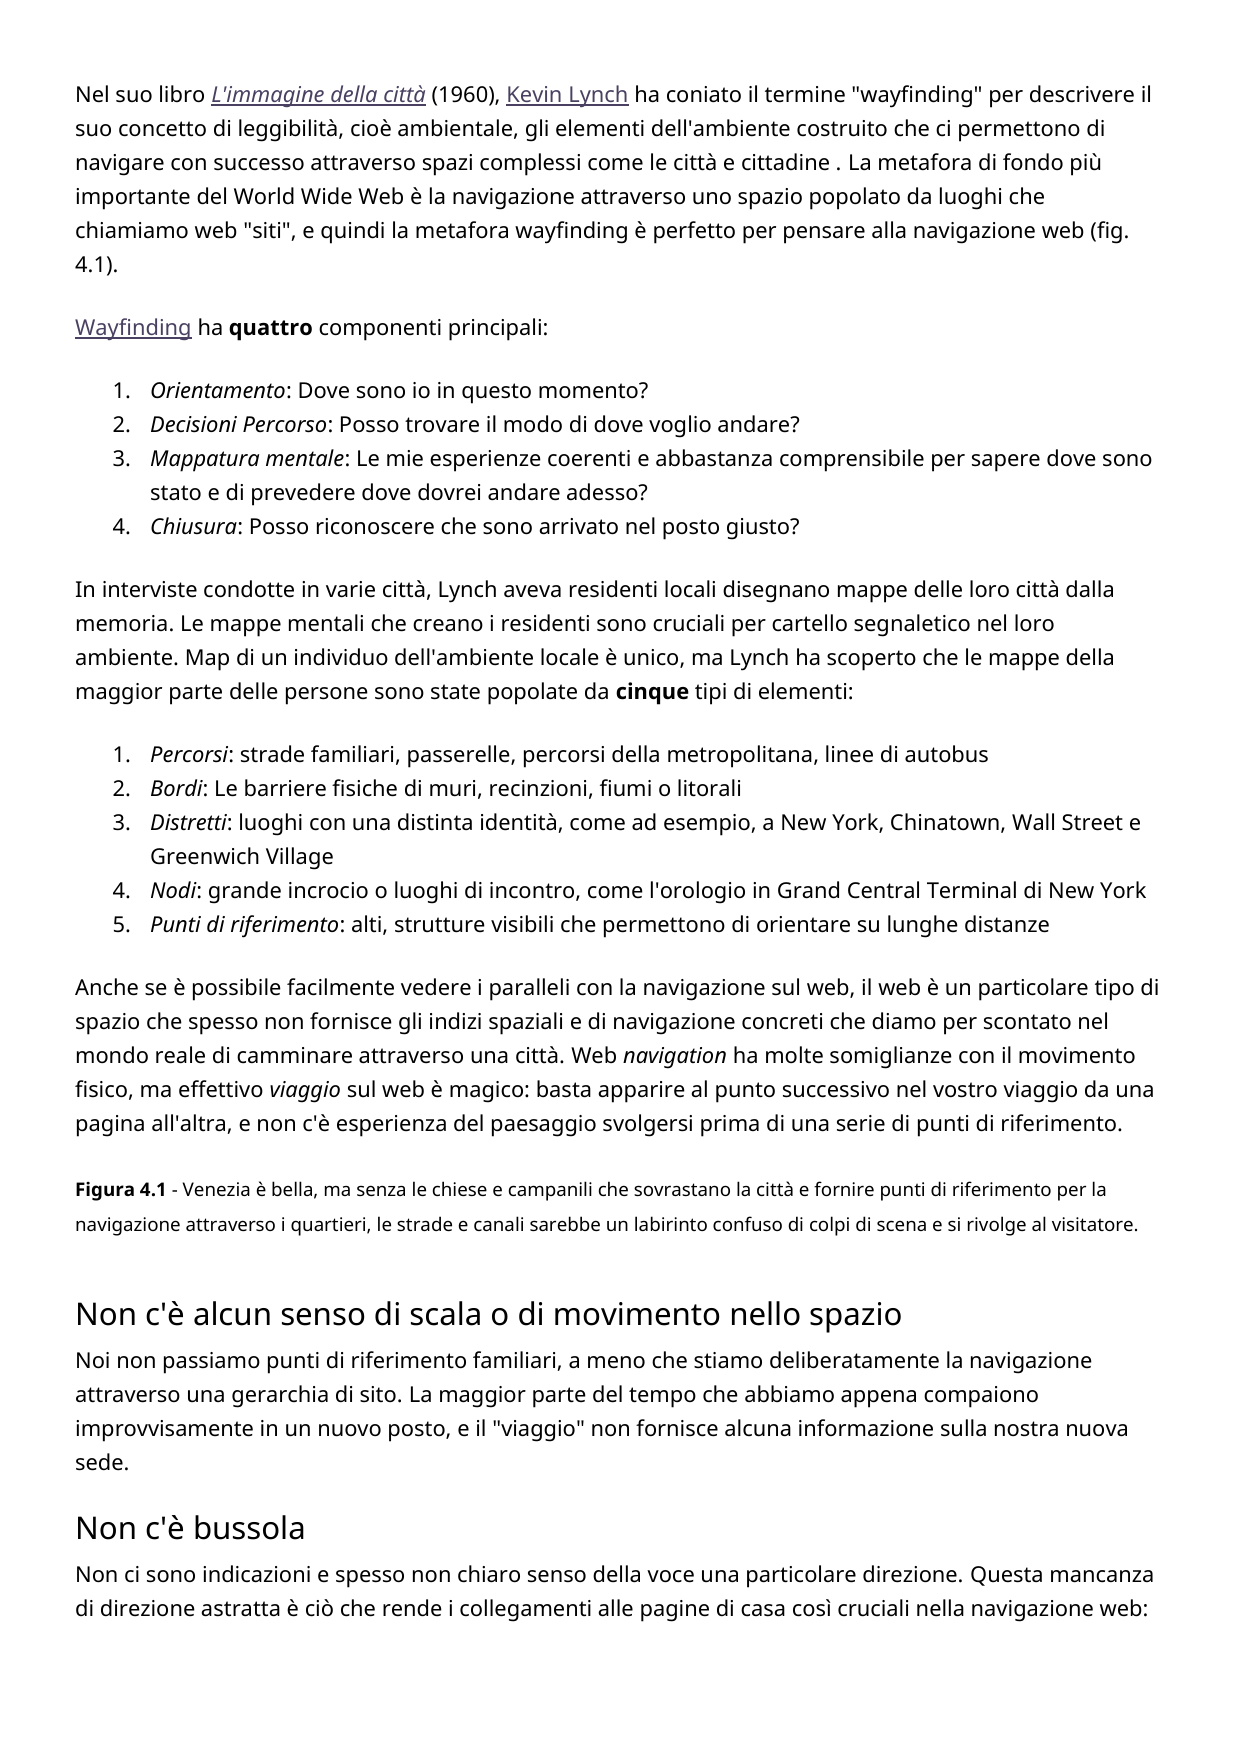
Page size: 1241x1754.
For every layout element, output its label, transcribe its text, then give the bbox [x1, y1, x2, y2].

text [75, 1555, 1165, 1623]
text Anche se è possibile facilmente vedere i paralleli con la navigazione sul web, il web è un particolare tipo di spazio che spesso non fornisce gli indizi spaziali e di navigazione concreti che diamo per scontato nel mondo reale di camminare attraverso una città. Web navigation ha molte somiglianze con il movimento fisico, ma effettivo viaggio sul web è magico: basta apparire al punto successivo nel vostro viaggio da una pagina all'altra, e non c'è esperienza del paesaggio svolgersi prima di una serie di punti di riferimento. [75, 968, 1165, 1138]
text In interviste condotte in varie città, Lynch aveva residenti locali disegnano mappe delle loro città dalla memoria. Le mappe mentali che creano i residenti sono cruciali per cartello segnaletico nel loro ambiente. Map di un individuo dell'ambiente locale è unico, ma Lynch ha scoperto che le mappe della maggior parte delle persone sono state popolate da cinque tipi di elementi: [75, 570, 1165, 706]
subtitle Non c'è alcun senso di scala o di movimento nello spazio [75, 1292, 1165, 1334]
list Decisioni Percorso: Posso trovare il modo di dove voglio andare? [112, 405, 1165, 439]
list Nodi: grande incrocio o luoghi di incontro, come l'orologio in Grand Central Terminal di New York [112, 871, 1165, 905]
list Percorsi: strade familiari, passerelle, percorsi della metropolitana, linee di autobus [112, 735, 1165, 769]
list Punti di riferimento: alti, strutture visibili che permettono di orientare su lunghe distanze [112, 905, 1165, 939]
text Nel suo libro L'immagine della città (1960), Kevin Lynch ha coniato il termine "wayfinding" per descrivere il suo concetto di leggibilità, cioè ambientale, gli elementi dell'ambiente costruito che ci permettono di navigare con successo attraverso spazi complessi come le città e cittadine . La metafora di fondo più importante del World Wide Web è la navigazione attraverso uno spazio popolato da luoghi che chiamiamo web "siti", e quindi la metafora wayfinding è perfetto per pensare alla navigazione web (fig. 4.1). [75, 75, 1165, 279]
text Wayfinding ha quattro componenti principali: [75, 308, 1165, 342]
subtitle Non c'è bussola [75, 1506, 1165, 1548]
list Bordi: Le barriere fisiche di muri, recinzioni, fiumi o litorali [112, 769, 1165, 803]
list Mappatura mentale: Le mie esperienze coerenti e abbastanza comprensibile per sapere dove sono stato e di prevedere dove dovrei andare adesso? [112, 439, 1165, 507]
list Orientamento: Dove sono io in questo momento? [112, 371, 1165, 405]
text Noi non passiamo punti di riferimento familiari, a meno che stiamo deliberatamente la navigazione attraverso una gerarchia di sito. La maggior parte del tempo che abbiamo appena compaiono improvvisamente in un nuovo posto, e il "viaggio" non fornisce alcuna informazione sulla nostra nuova sede. [75, 1341, 1165, 1477]
list Chiusura: Posso riconoscere che sono arrivato nel posto giusto? [112, 507, 1165, 541]
text Figura 4.1 - Venezia è bella, ma senza le chiese e campanili che sovrastano la città e fornire punti di riferimento per la navigazione attraverso i quartieri, le strade e canali sarebbe un labirinto confuso di colpi di scena e si rivolge al visitatore. [75, 1167, 1165, 1237]
list Distretti: luoghi con una distinta identità, come ad esempio, a New York, Chinatown, Wall Street e Greenwich Village [112, 803, 1165, 871]
